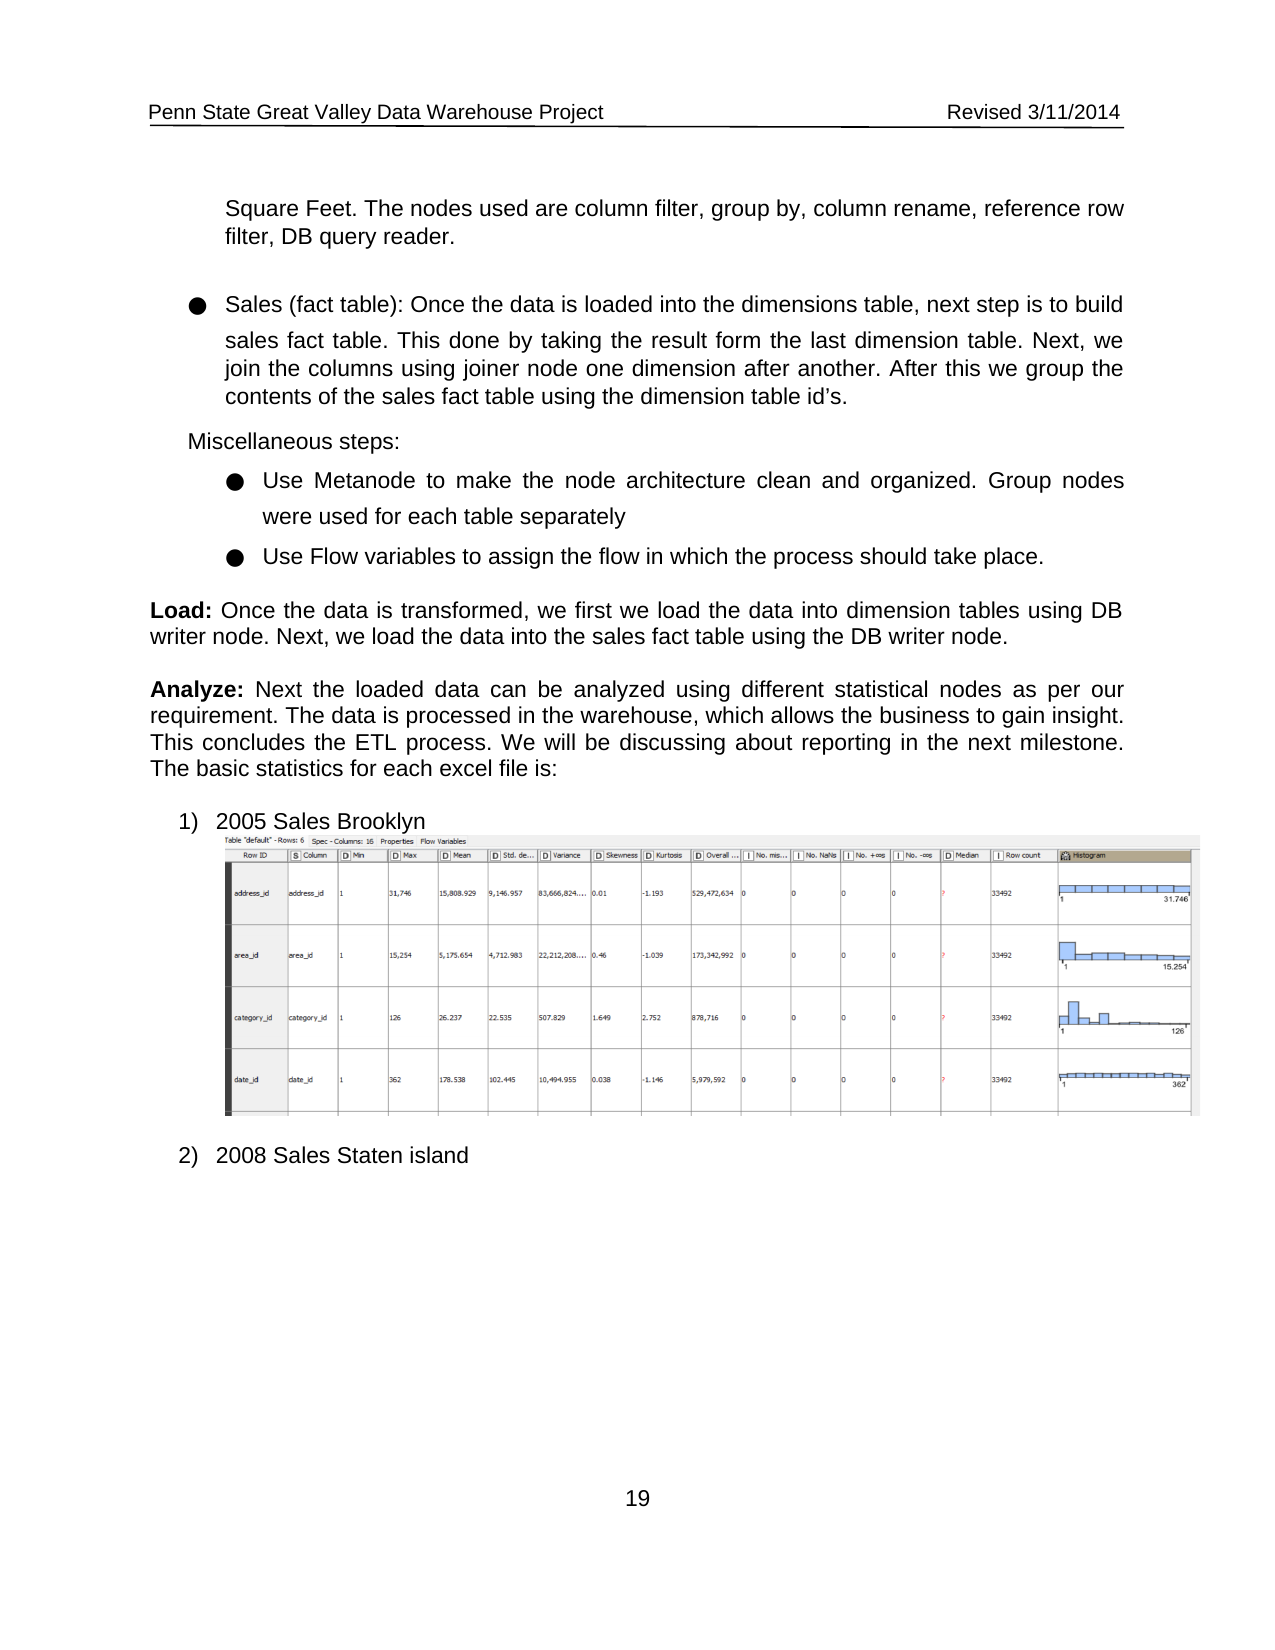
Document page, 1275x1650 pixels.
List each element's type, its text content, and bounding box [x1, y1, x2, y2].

picture [225, 835, 1200, 1116]
list 2005 Sales Brooklyn [178, 808, 1125, 834]
text Miscellaneous steps: [187, 428, 1125, 454]
list Use Metanode to make the node architecture clean and organized. Group nodes were used for each table separately [225, 454, 1125, 529]
list 2008 Sales Staten island [178, 1142, 1125, 1168]
list Sales (fact table): Once the data is loaded into the dimensions table, next step is to build sales fact table. This done by taking the result form the last dimension table. Next, we join the columns using joiner node one dimension after another. After this we group the contents of the sales fact table using the dimension table id’s. [187, 279, 1125, 409]
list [187, 195, 1125, 249]
text Analyze: Next the loaded data can be analyzed using different statistical nodes as per our requirement. The data is processed in the warehouse, which allows the business to gain insight. This concludes the ETL process. We will be discussing about reporting in the next milestone. The basic statistics for each excel file is: [150, 676, 1125, 781]
text Load: Once the data is transformed, we first we load the data into dimension tables using DB writer node. Next, we load the data into the sales fact table using the DB writer node. [150, 597, 1125, 650]
list Use Flow variables to assign the flow in which the process should take place. [225, 531, 1125, 577]
